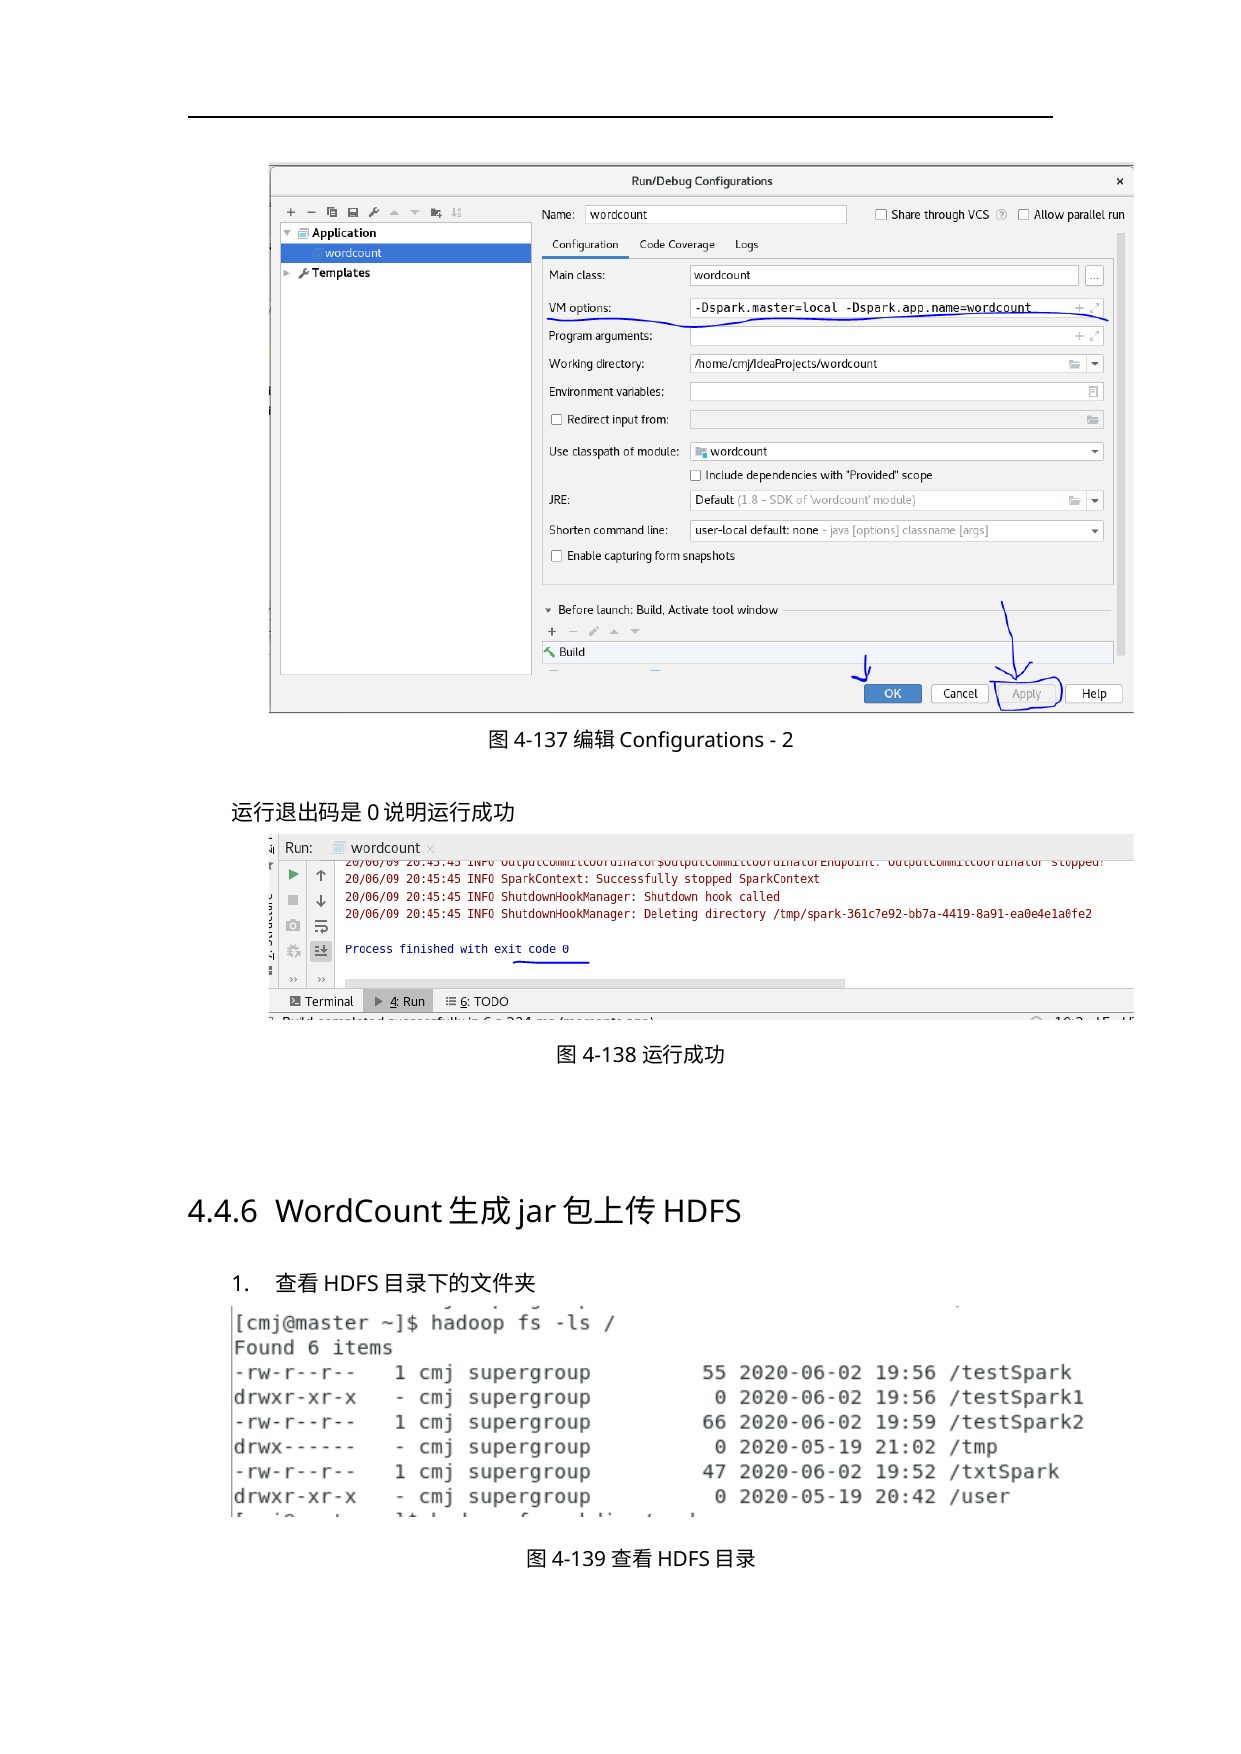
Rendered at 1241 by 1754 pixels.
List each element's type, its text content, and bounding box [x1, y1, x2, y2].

picture [231, 1306, 1097, 1517]
picture [268, 834, 1134, 1020]
picture [268, 162, 1134, 714]
list 查看HDFS目录下的文件夹 [231, 1266, 1053, 1298]
subtitle WordCount生成jar包上传HDFS [187, 1177, 1053, 1242]
text 运行退出码是0说明运行成功 [187, 794, 1053, 827]
